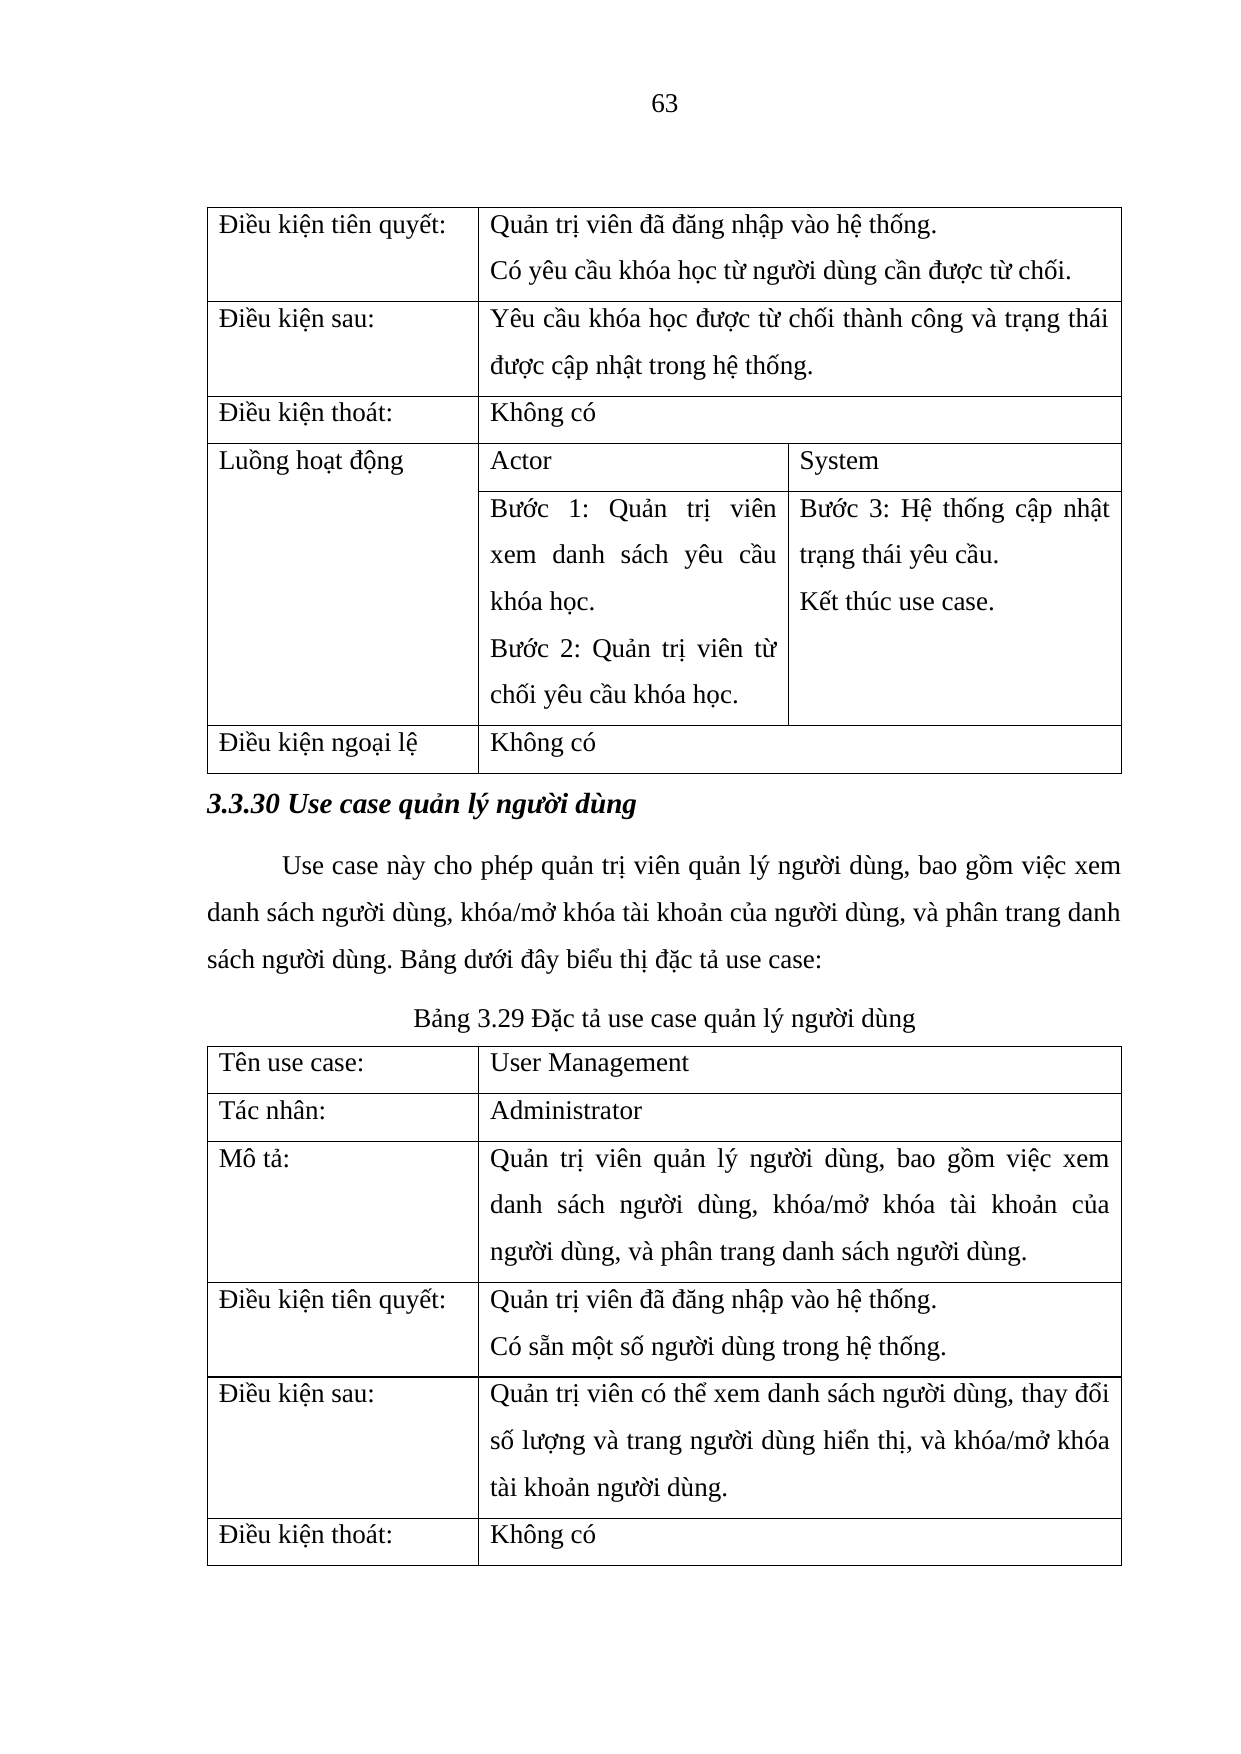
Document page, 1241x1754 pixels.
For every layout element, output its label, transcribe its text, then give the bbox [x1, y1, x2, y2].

table_cell Điều kiện sau: [208, 1378, 478, 1517]
table_cell Điều kiện tiên quyết: [208, 208, 478, 301]
table_cell Điều kiện sau: [208, 302, 478, 396]
table_cell Điều kiện ngoại lệ [208, 726, 478, 773]
table_cell Quản trị viên đã đăng nhập vào hệ thống. Có sẵn một số người dùng trong hệ thống. [479, 1283, 1121, 1376]
table_cell Bước 3: Hệ thống cập nhật trạng thái yêu cầu. Kết thúc use case. [789, 492, 1121, 725]
table_cell Quản trị viên đã đăng nhập vào hệ thống. Có yêu cầu khóa học từ người dùng cần được từ chối. [479, 208, 1121, 301]
table_cell Luồng hoạt động [208, 444, 478, 725]
table_cell Actor [479, 444, 788, 491]
table_cell Yêu cầu khóa học được từ chối thành công và trạng thái được cập nhật trong hệ thống. [479, 302, 1121, 396]
table_cell Quản trị viên có thể xem danh sách người dùng, thay đổi số lượng và trang người dùng hiển thị, và khóa/mở khóa tài khoản người dùng. [479, 1378, 1121, 1517]
table_cell System [789, 444, 1121, 491]
table_cell Không có [479, 726, 1121, 773]
text Bảng 3.29 Đặc tả use case quản lý người dùng [207, 1002, 1122, 1033]
table_cell Quản trị viên quản lý người dùng, bao gồm việc xem danh sách người dùng, khóa/mở khóa tài khoản của người dùng, và phân trang danh sách người dùng. [479, 1142, 1121, 1282]
table_cell Tác nhân: [208, 1094, 478, 1141]
subtitle Use case quản lý người dùng [207, 787, 1122, 820]
table_cell Không có [479, 1519, 1121, 1565]
table_cell Mô tả: [208, 1142, 478, 1282]
text Use case này cho phép quản trị viên quản lý người dùng, bao gồm việc xem danh sách người dùng, khóa/mở khóa tài khoản của người dùng, và phân trang danh sách người dùng. Bảng dưới đây biểu thị đặc tả use case: [207, 849, 1122, 974]
table_cell Điều kiện thoát: [208, 397, 478, 443]
table_header Tên use case: [208, 1047, 478, 1093]
table_header User Management [479, 1047, 1121, 1093]
table_cell Không có [479, 397, 1121, 443]
table_cell Bước 1: Quản trị viên xem danh sách yêu cầu khóa học. Bước 2: Quản trị viên từ chối yêu cầu khóa học. [479, 492, 788, 725]
table_cell Administrator [479, 1094, 1121, 1141]
table_cell Điều kiện tiên quyết: [208, 1283, 478, 1376]
table_cell Điều kiện thoát: [208, 1519, 478, 1565]
